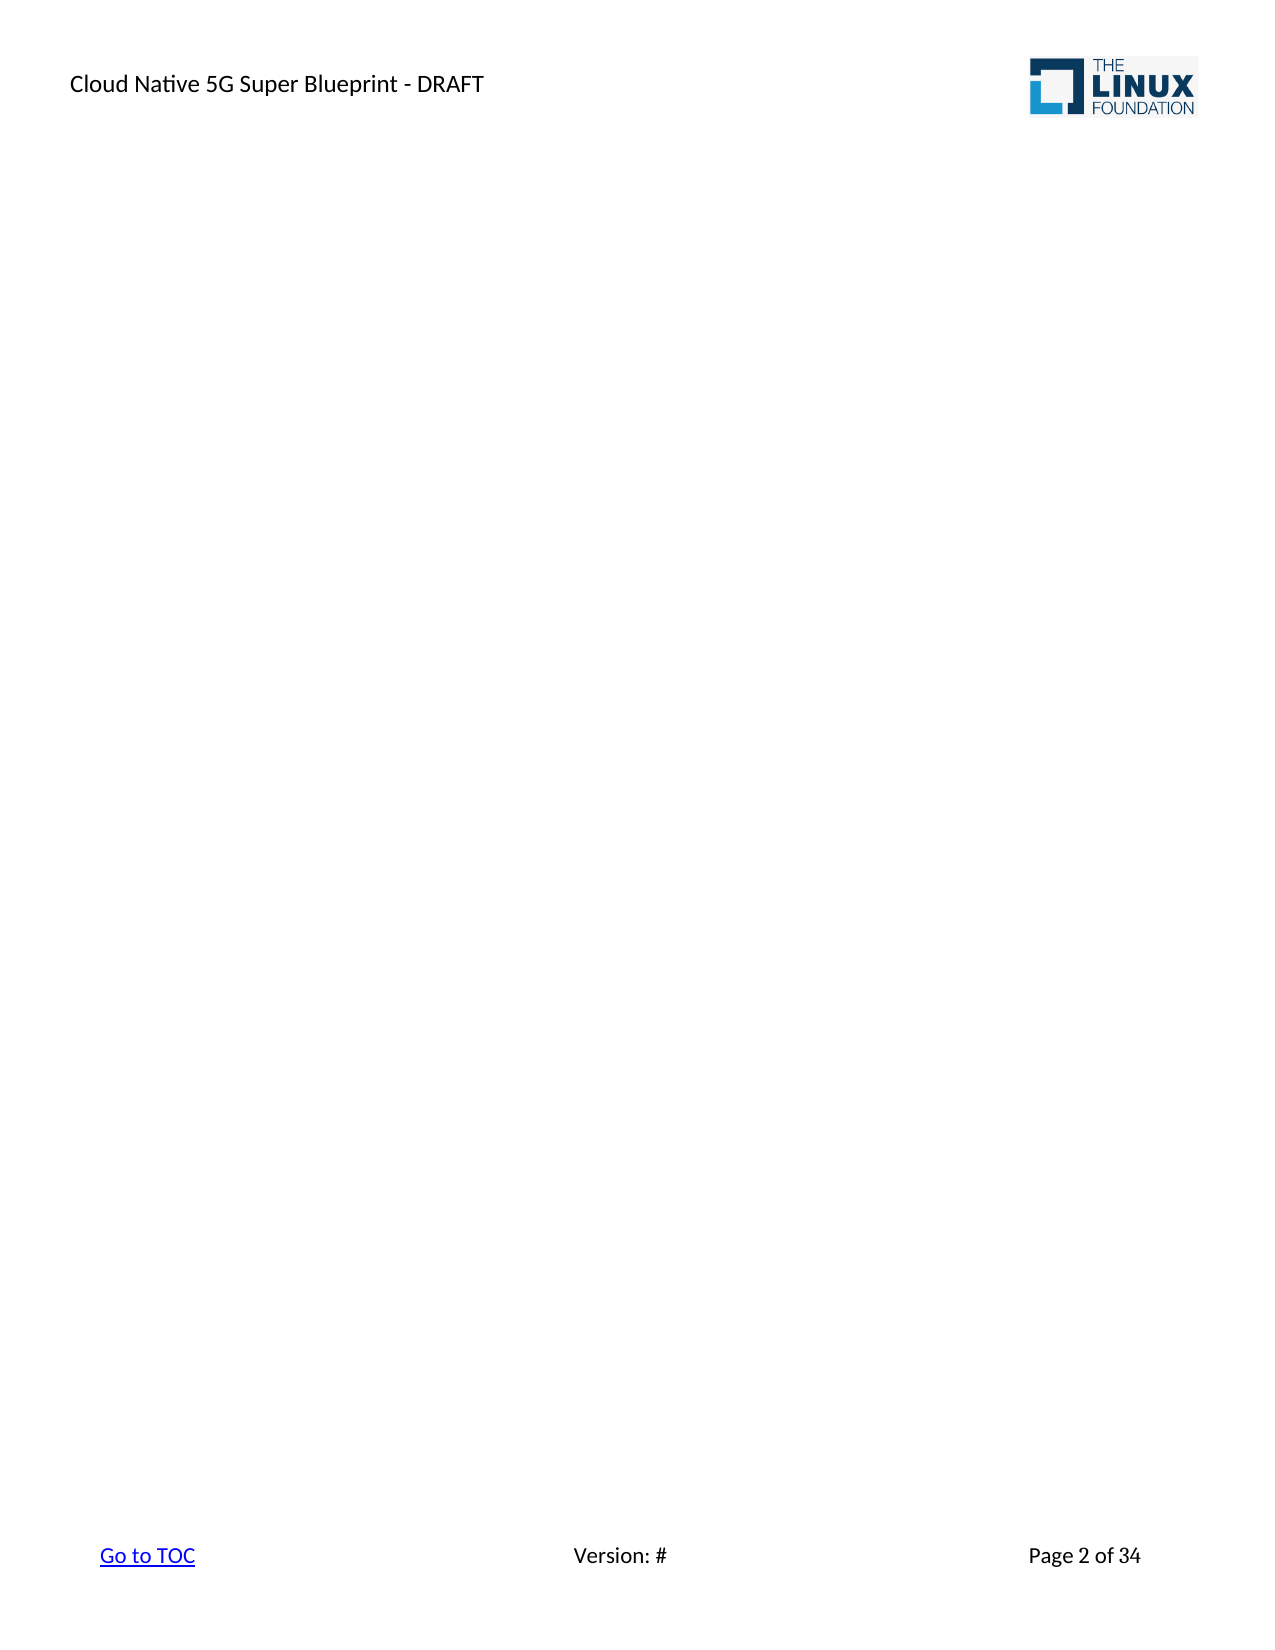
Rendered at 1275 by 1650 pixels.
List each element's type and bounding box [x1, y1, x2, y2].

picture [1028, 56, 1199, 118]
